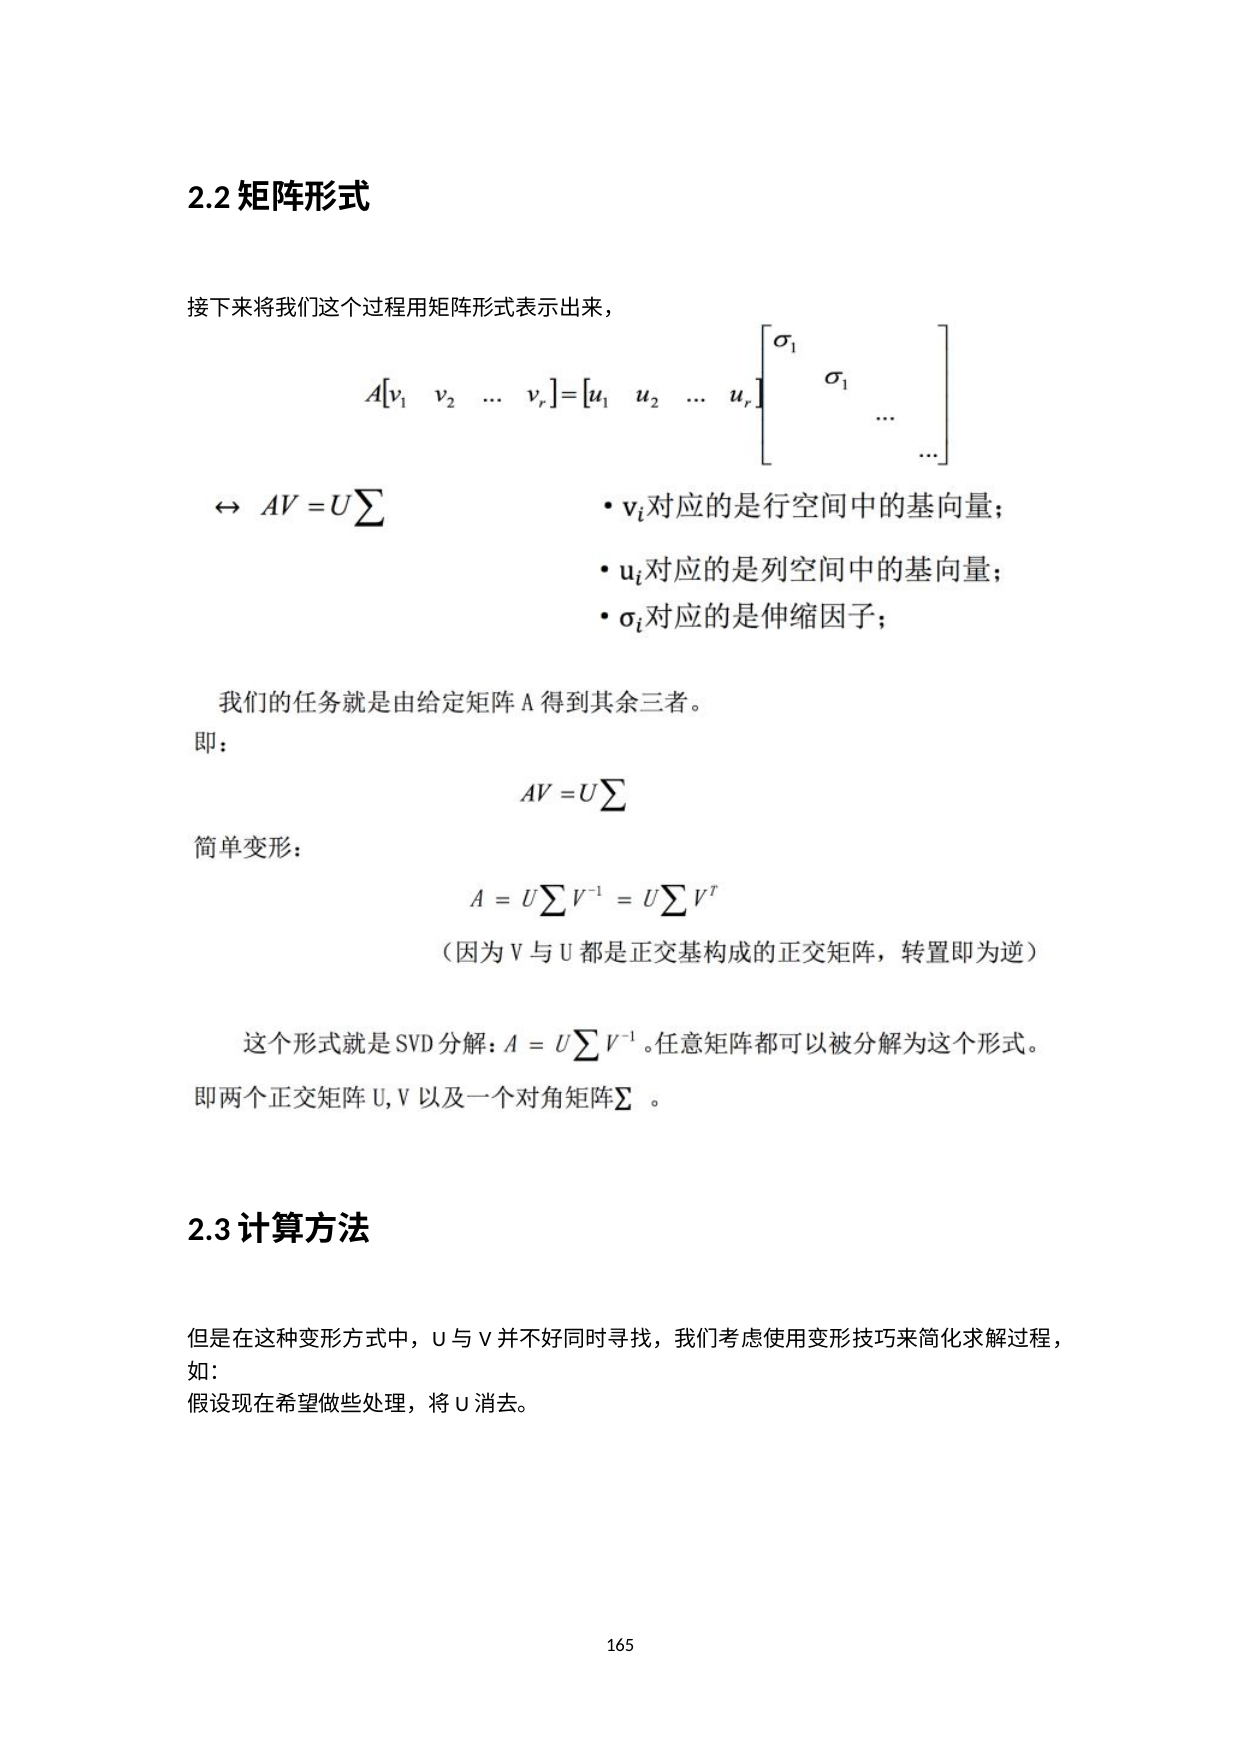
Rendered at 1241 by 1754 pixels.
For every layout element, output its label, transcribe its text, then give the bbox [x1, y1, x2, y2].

text 但是在这种变形方式中，U 与 V 并不好同时寻找，我们考虑使用变形技巧来简化求解过程，如： [187, 1321, 1053, 1386]
text 假设现在希望做些处理，将 U 消去。 [187, 1386, 1053, 1418]
picture [187, 679, 1053, 1121]
subtitle 2.3 计算方法 [187, 1194, 1053, 1259]
picture [187, 321, 1053, 663]
subtitle 2.2 矩阵形式 [187, 162, 1053, 227]
text 接下来将我们这个过程用矩阵形式表示出来， [187, 289, 1053, 321]
